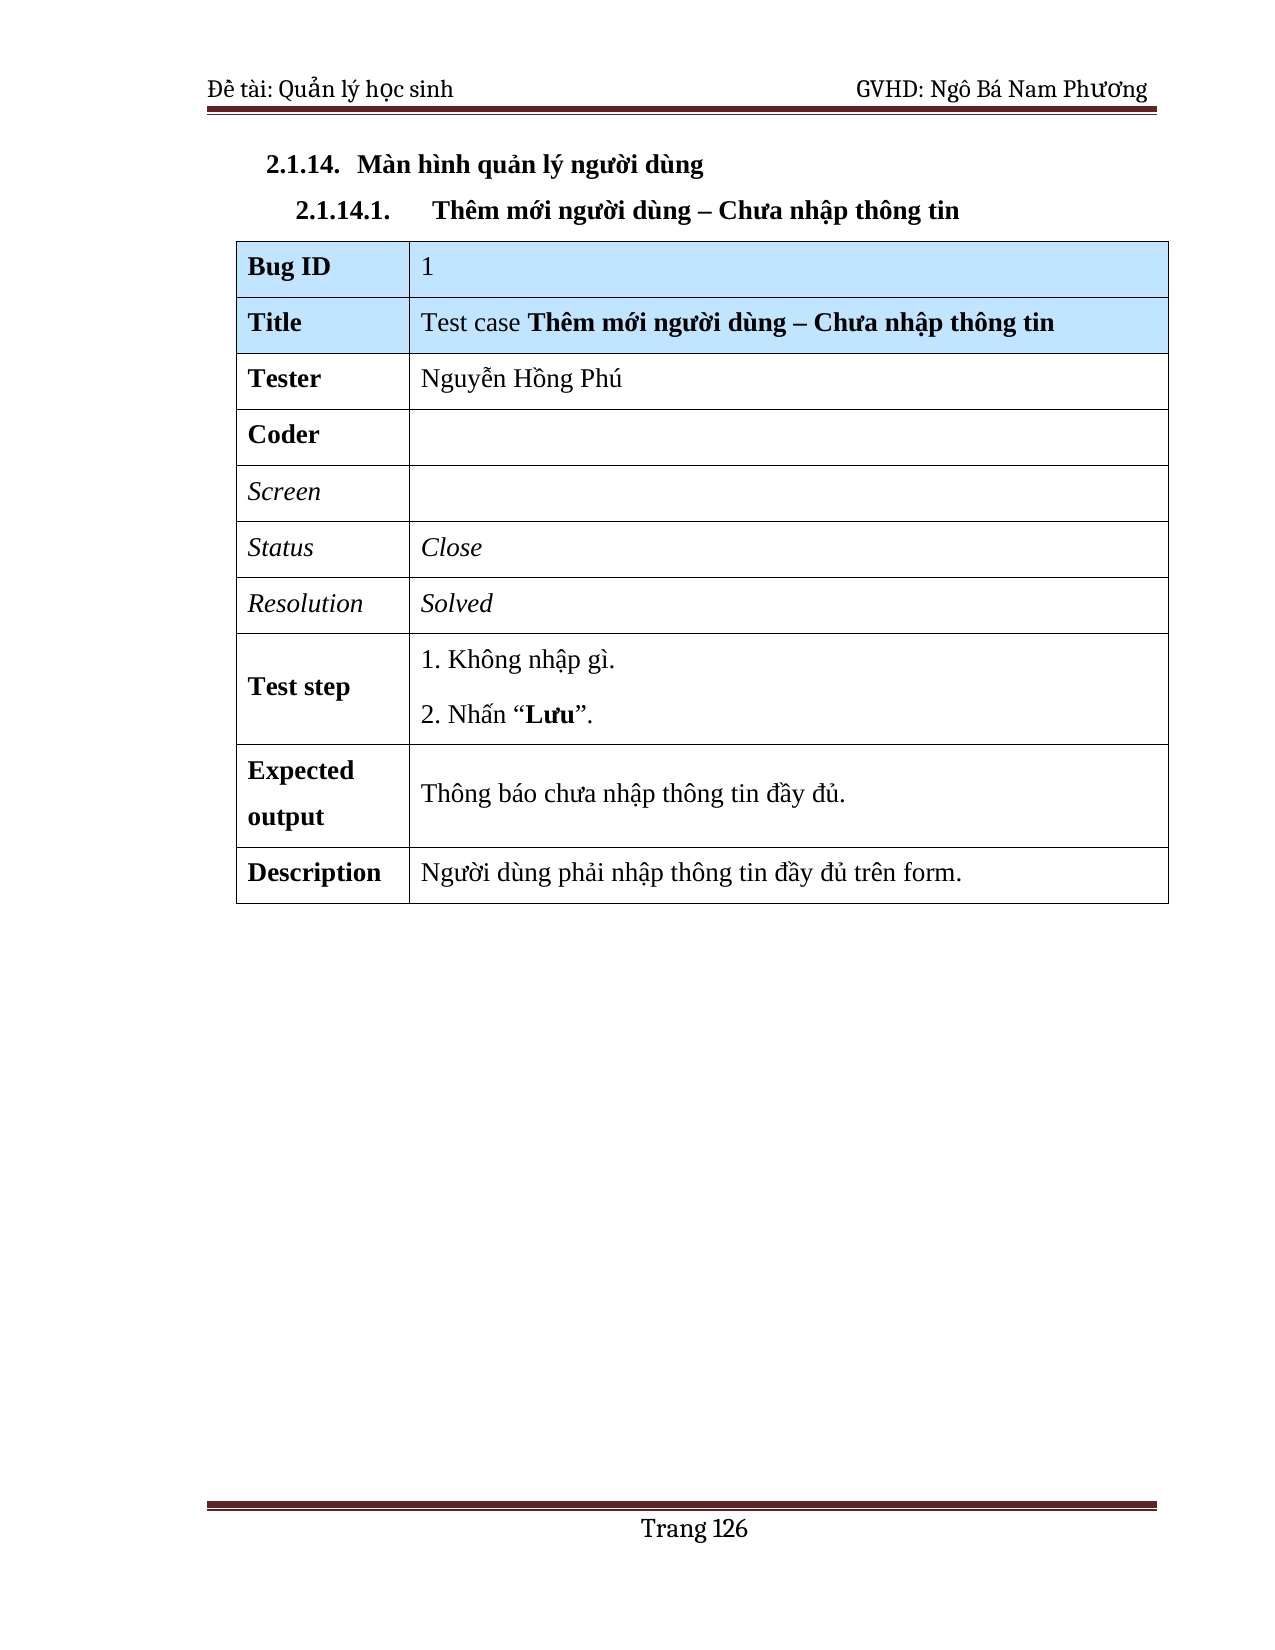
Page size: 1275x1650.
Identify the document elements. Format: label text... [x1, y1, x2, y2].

table_cell [410, 410, 1168, 465]
table_cell Expected output [237, 745, 409, 847]
table_cell Solved [410, 578, 1168, 633]
list Màn hình quản lý người dùng [207, 148, 1157, 179]
list Thêm mới người dùng – Chưa nhập thông tin [207, 194, 1157, 226]
table_cell Close [410, 522, 1168, 577]
table_cell Status [237, 522, 409, 577]
table_cell Test case Thêm mới người dùng – Chưa nhập thông tin [410, 298, 1168, 353]
table_cell Tester [237, 354, 409, 409]
table_cell Description [237, 848, 409, 903]
table_header 1 [410, 242, 1168, 297]
table_cell Resolution [237, 578, 409, 633]
table_cell 1. Không nhập gì. 2. Nhấn “Lưu”. [410, 634, 1168, 744]
table_cell Thông báo chưa nhập thông tin đầy đủ. [410, 745, 1168, 847]
table_header Bug ID [237, 242, 409, 297]
table_cell Coder [237, 410, 409, 465]
table_cell [410, 466, 1168, 521]
table_cell Người dùng phải nhập thông tin đầy đủ trên form. [410, 848, 1168, 903]
table_cell Test step [237, 634, 409, 744]
table_cell Nguyễn Hồng Phú [410, 354, 1168, 409]
table_cell Title [237, 298, 409, 353]
table_cell Screen [237, 466, 409, 521]
